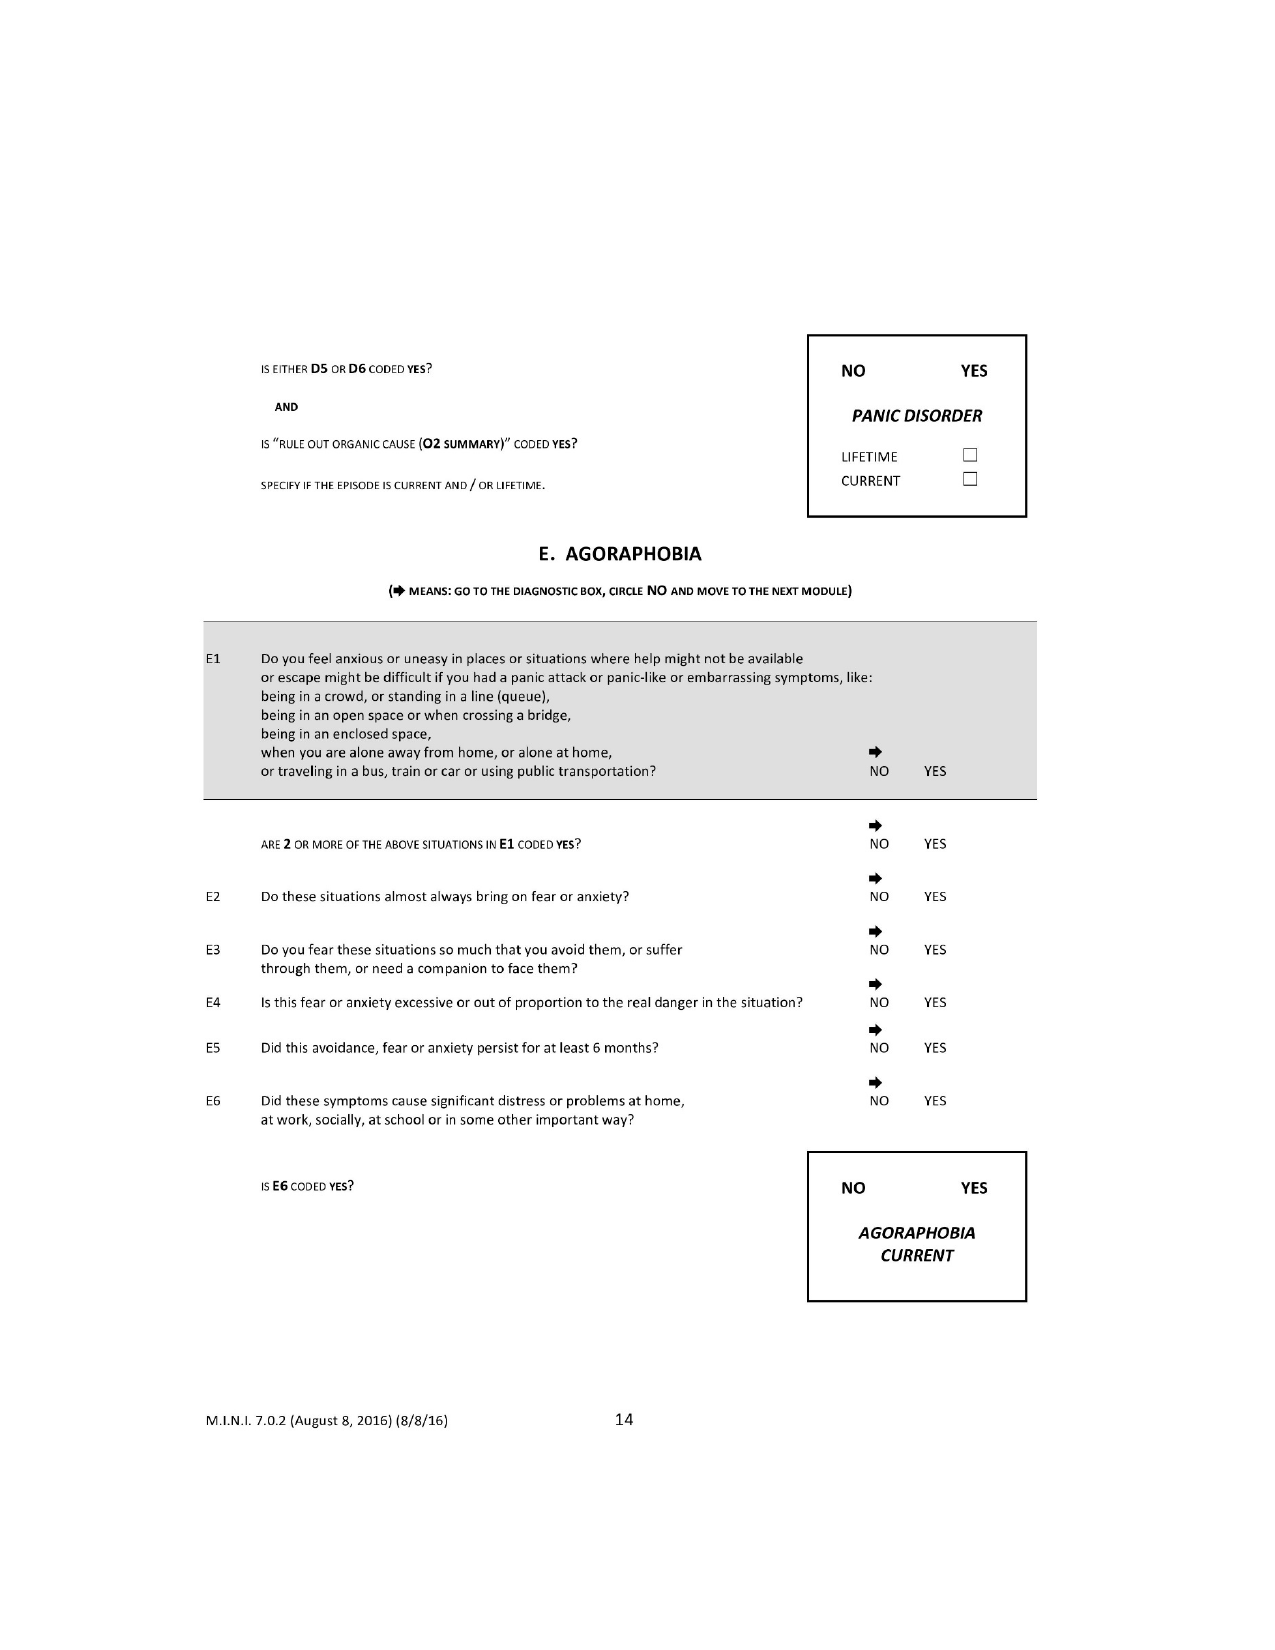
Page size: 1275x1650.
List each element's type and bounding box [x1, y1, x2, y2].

picture [150, 257, 1089, 1474]
